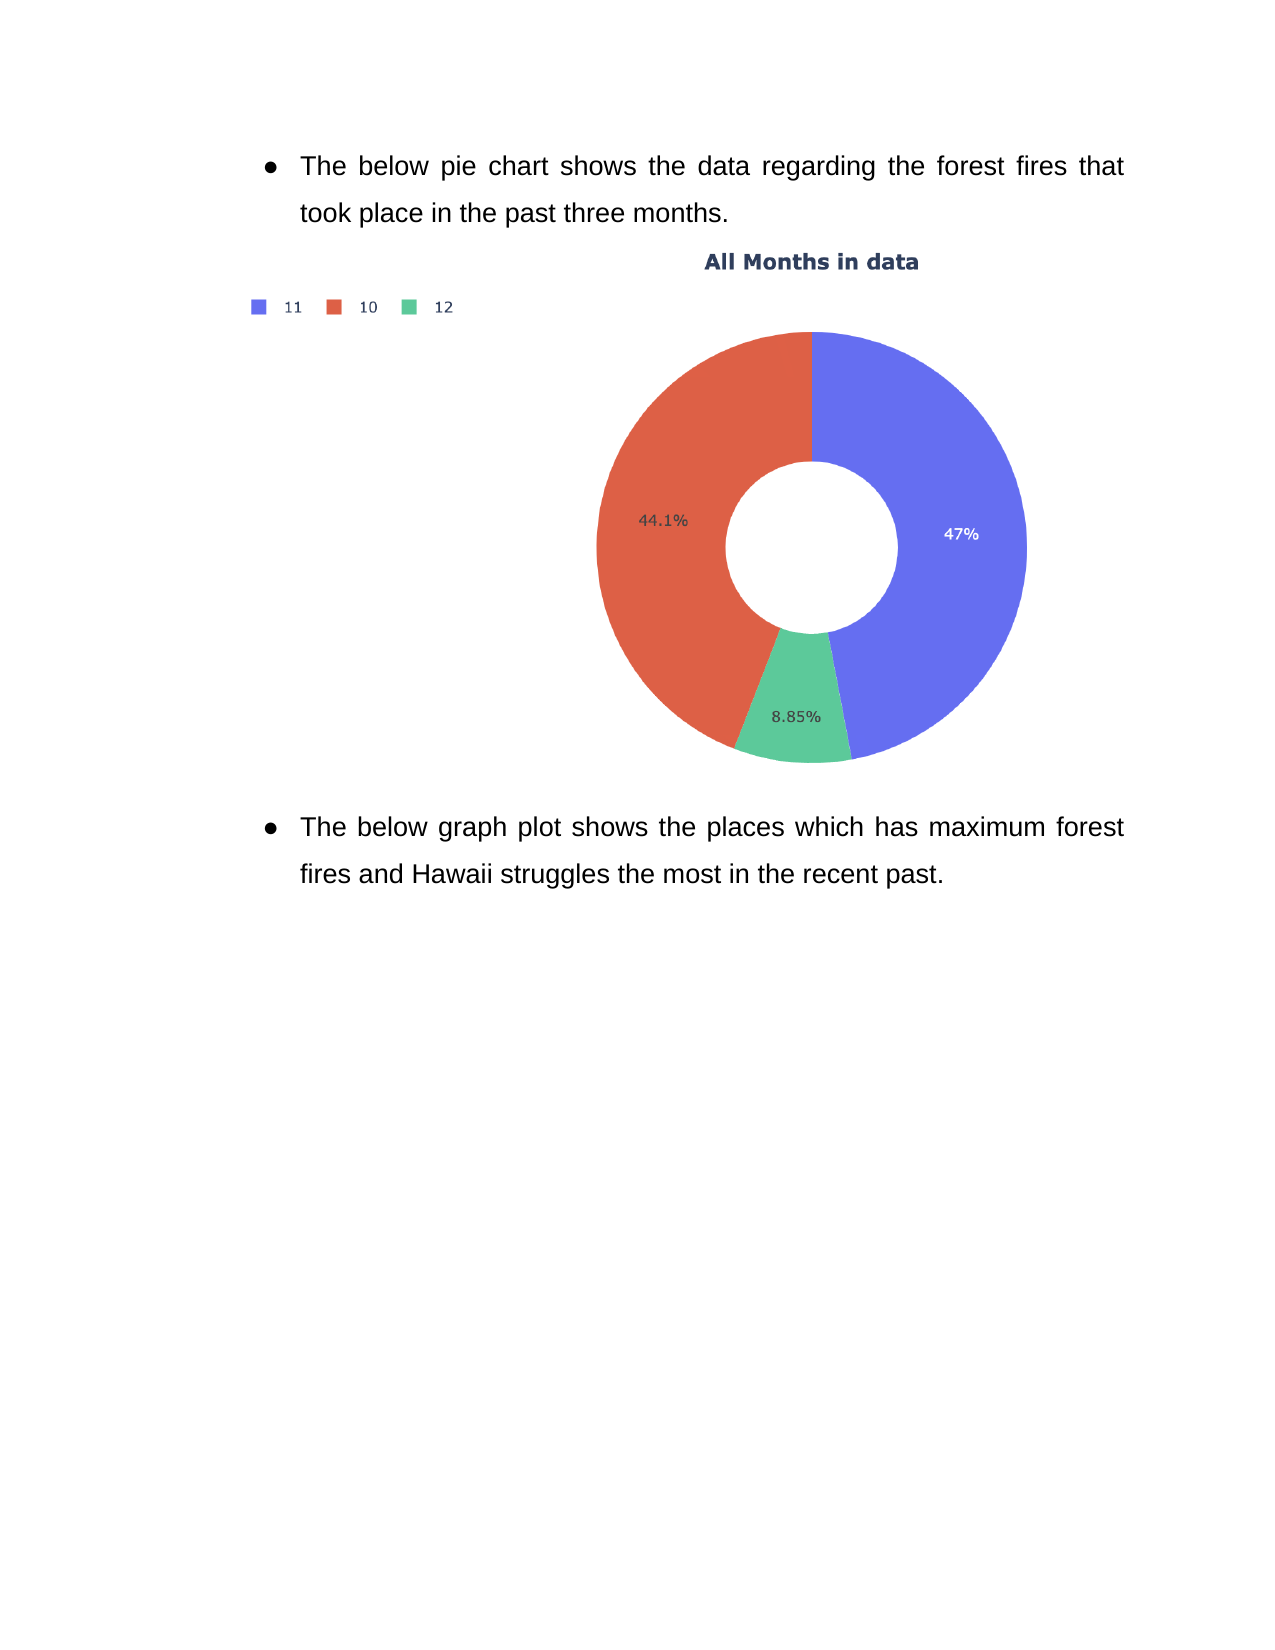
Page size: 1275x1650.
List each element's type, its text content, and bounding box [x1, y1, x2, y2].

list The below graph plot shows the places which has maximum forest fires and Hawaii struggles the most in the recent past. [262, 811, 1125, 889]
picture [225, 243, 1056, 778]
list The below pie chart shows the data regarding the forest fires that took place in the past three months. [262, 150, 1125, 228]
